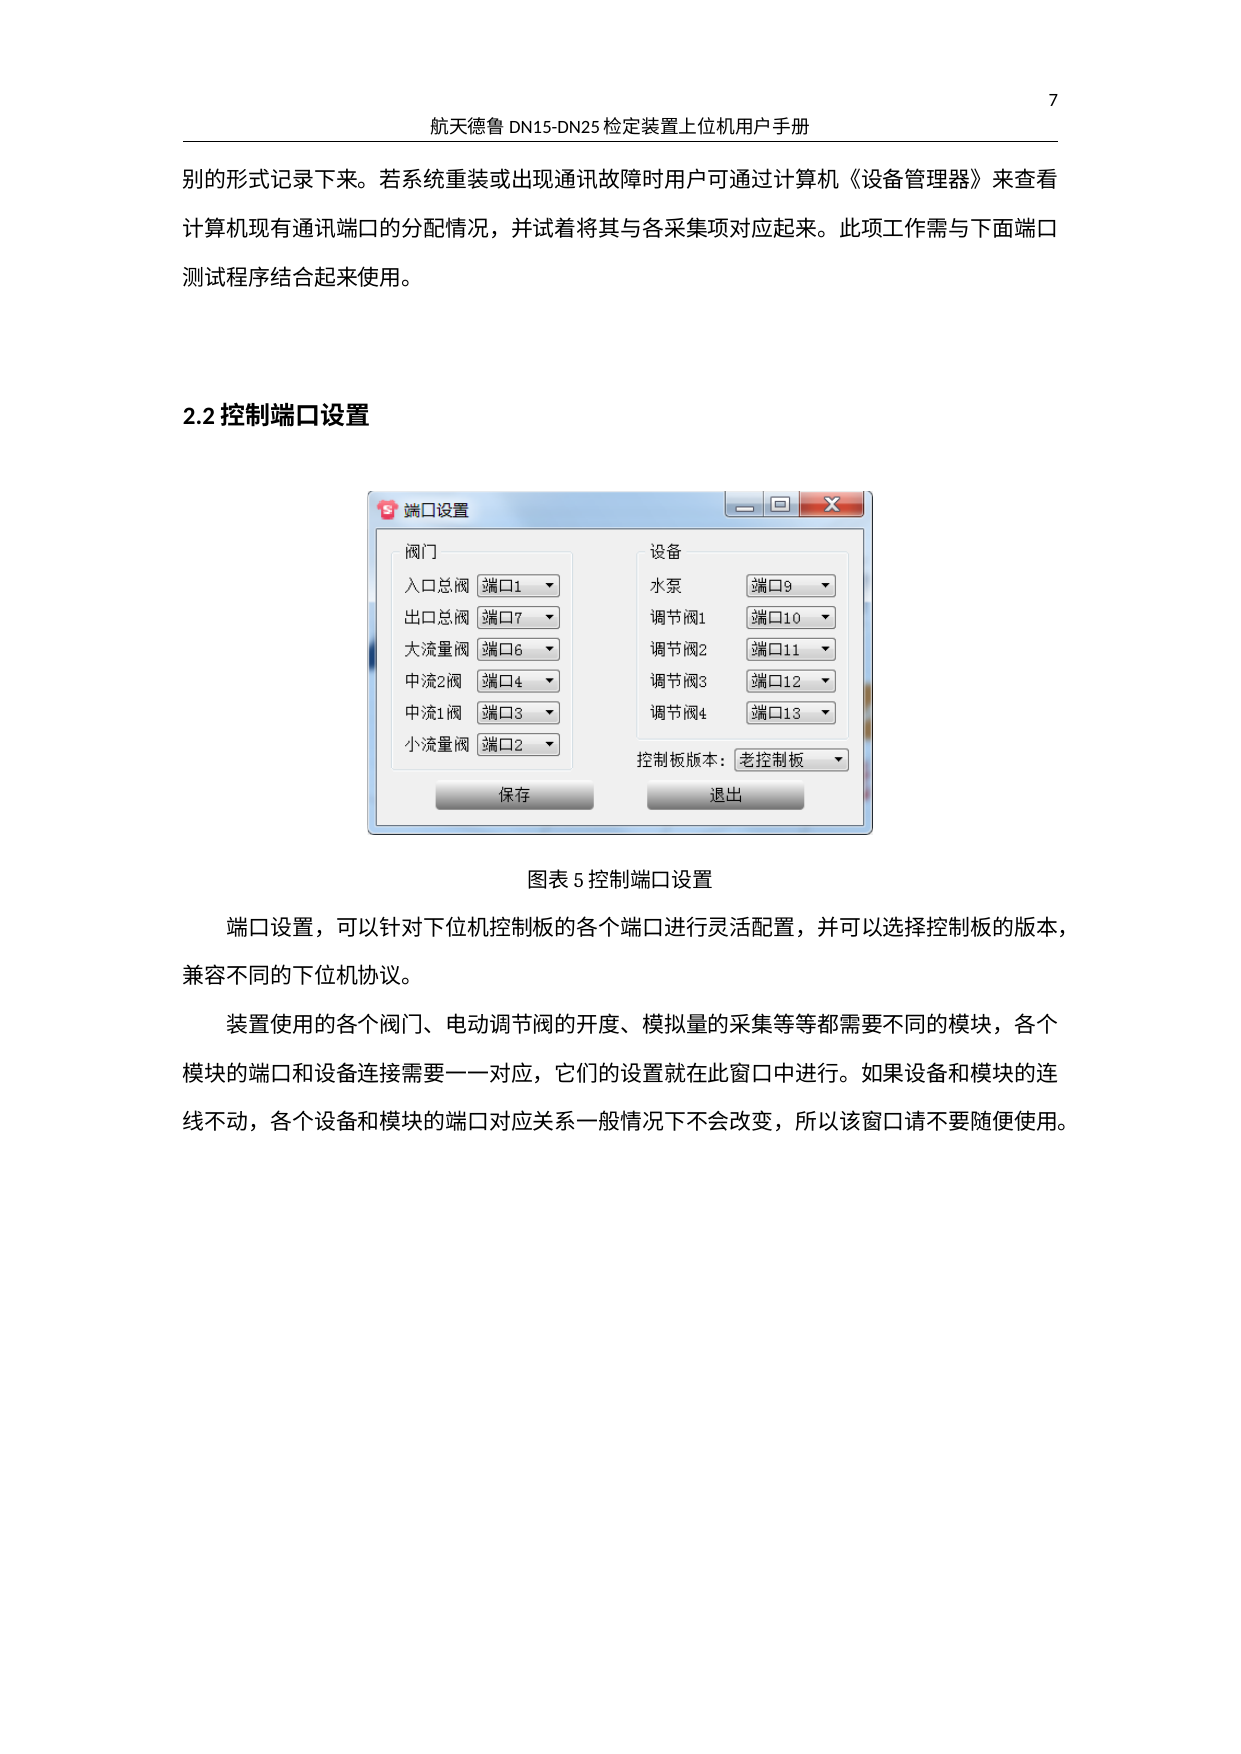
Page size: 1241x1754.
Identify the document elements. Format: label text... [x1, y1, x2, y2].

picture [367, 491, 873, 835]
subtitle 2.2控制端口设置 [183, 381, 1058, 446]
text 端口设置，可以针对下位机控制板的各个端口进行灵活配置，并可以选择控制板的版本，兼容不同的下位机协议。 [183, 909, 1058, 991]
text 装置使用的各个阀门、电动调节阀的开度、模拟量的采集等等都需要不同的模块，各个模块的端口和设备连接需要一一对应，它们的设置就在此窗口中进行。如果设备和模块的连线不动，各个设备和模块的端口对应关系一般情况下不会改变，所以该窗口请不要随便使用。 [183, 1006, 1058, 1136]
text 图表 5 控制端口设置 [183, 862, 1058, 894]
